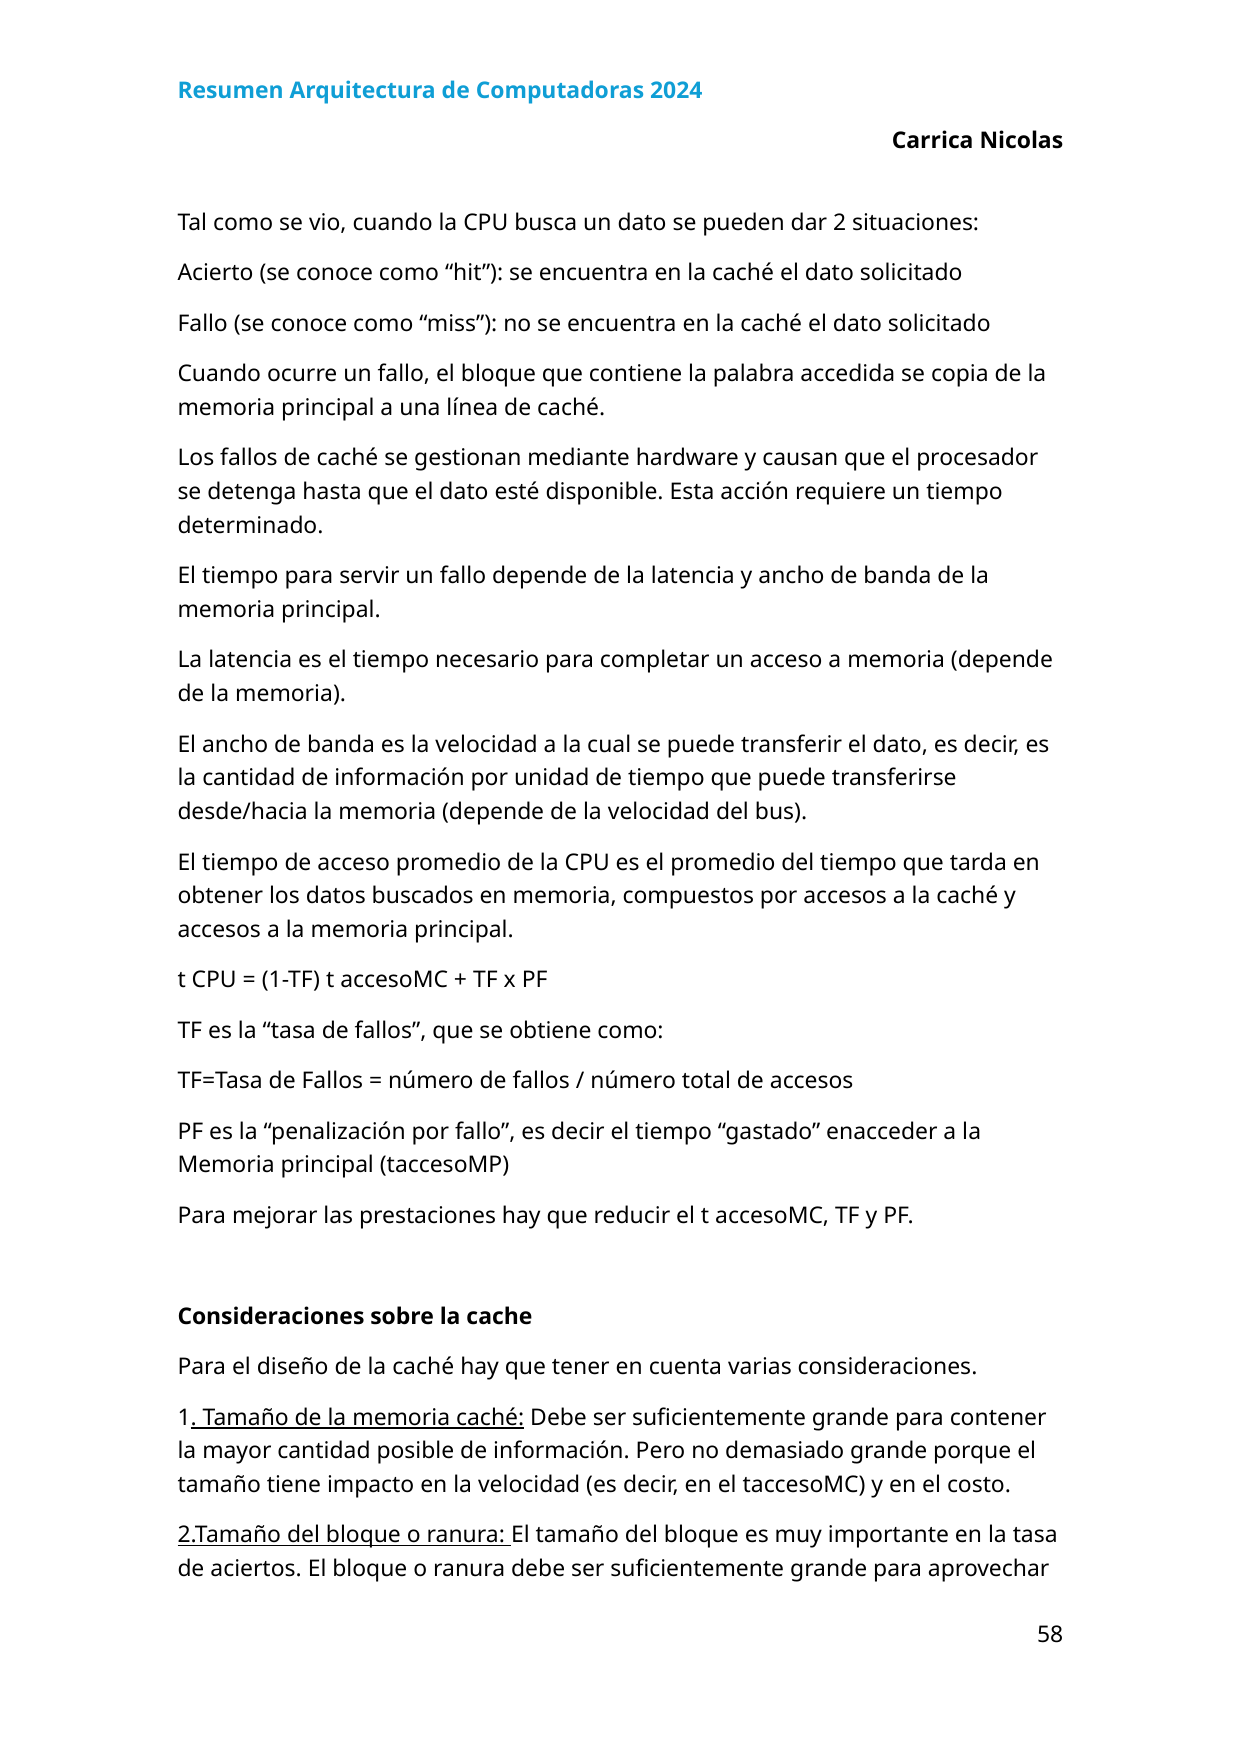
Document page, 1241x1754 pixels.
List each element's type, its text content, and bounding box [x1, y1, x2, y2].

text La latencia es el tiempo necesario para completar un acceso a memoria (depende de la memoria). [177, 643, 1063, 708]
text Fallo (se conoce como “miss”): no se encuentra en la caché el dato solicitado [177, 307, 1063, 338]
text Los fallos de caché se gestionan mediante hardware y causan que el procesador se detenga hasta que el dato esté disponible. Esta acción requiere un tiempo determinado. [177, 441, 1063, 540]
text Acierto (se conoce como “hit”): se encuentra en la caché el dato solicitado [177, 256, 1063, 287]
text Tal como se vio, cuando la CPU busca un dato se pueden dar 2 situaciones: [177, 206, 1063, 237]
text Cuando ocurre un fallo, el bloque que contiene la palabra accedida se copia de la memoria principal a una línea de caché. [177, 357, 1063, 422]
text t CPU = (1-TF) t accesoMC + TF x PF [177, 963, 1063, 994]
text PF es la “penalización por fallo”, es decir el tiempo “gastado” enacceder a la Memoria principal (taccesoMP) [177, 1114, 1063, 1179]
text Para el diseño de la caché hay que tener en cuenta varias consideraciones. [177, 1350, 1063, 1381]
text El ancho de banda es la velocidad a la cual se puede transferir el dato, es decir, es la cantidad de información por unidad de tiempo que puede transferirse desde/hacia la memoria (depende de la velocidad del bus). [177, 727, 1063, 826]
text Consideraciones sobre la cache [177, 1299, 1063, 1331]
text TF es la “tasa de fallos”, que se obtiene como: [177, 1014, 1063, 1045]
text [177, 1518, 1063, 1583]
text 1. Tamaño de la memoria caché: Debe ser suficientemente grande para contener la mayor cantidad posible de información. Pero no demasiado grande porque el tamaño tiene impacto en la velocidad (es decir, en el taccesoMC) y en el costo. [177, 1400, 1063, 1499]
text El tiempo de acceso promedio de la CPU es el promedio del tiempo que tarda en obtener los datos buscados en memoria, compuestos por accesos a la caché y accesos a la memoria principal. [177, 845, 1063, 944]
text TF=Tasa de Fallos = número de fallos / número total de accesos [177, 1064, 1063, 1095]
text Para mejorar las prestaciones hay que reducir el t accesoMC, TF y PF. [177, 1199, 1063, 1230]
text El tiempo para servir un fallo depende de la latencia y ancho de banda de la memoria principal. [177, 559, 1063, 624]
